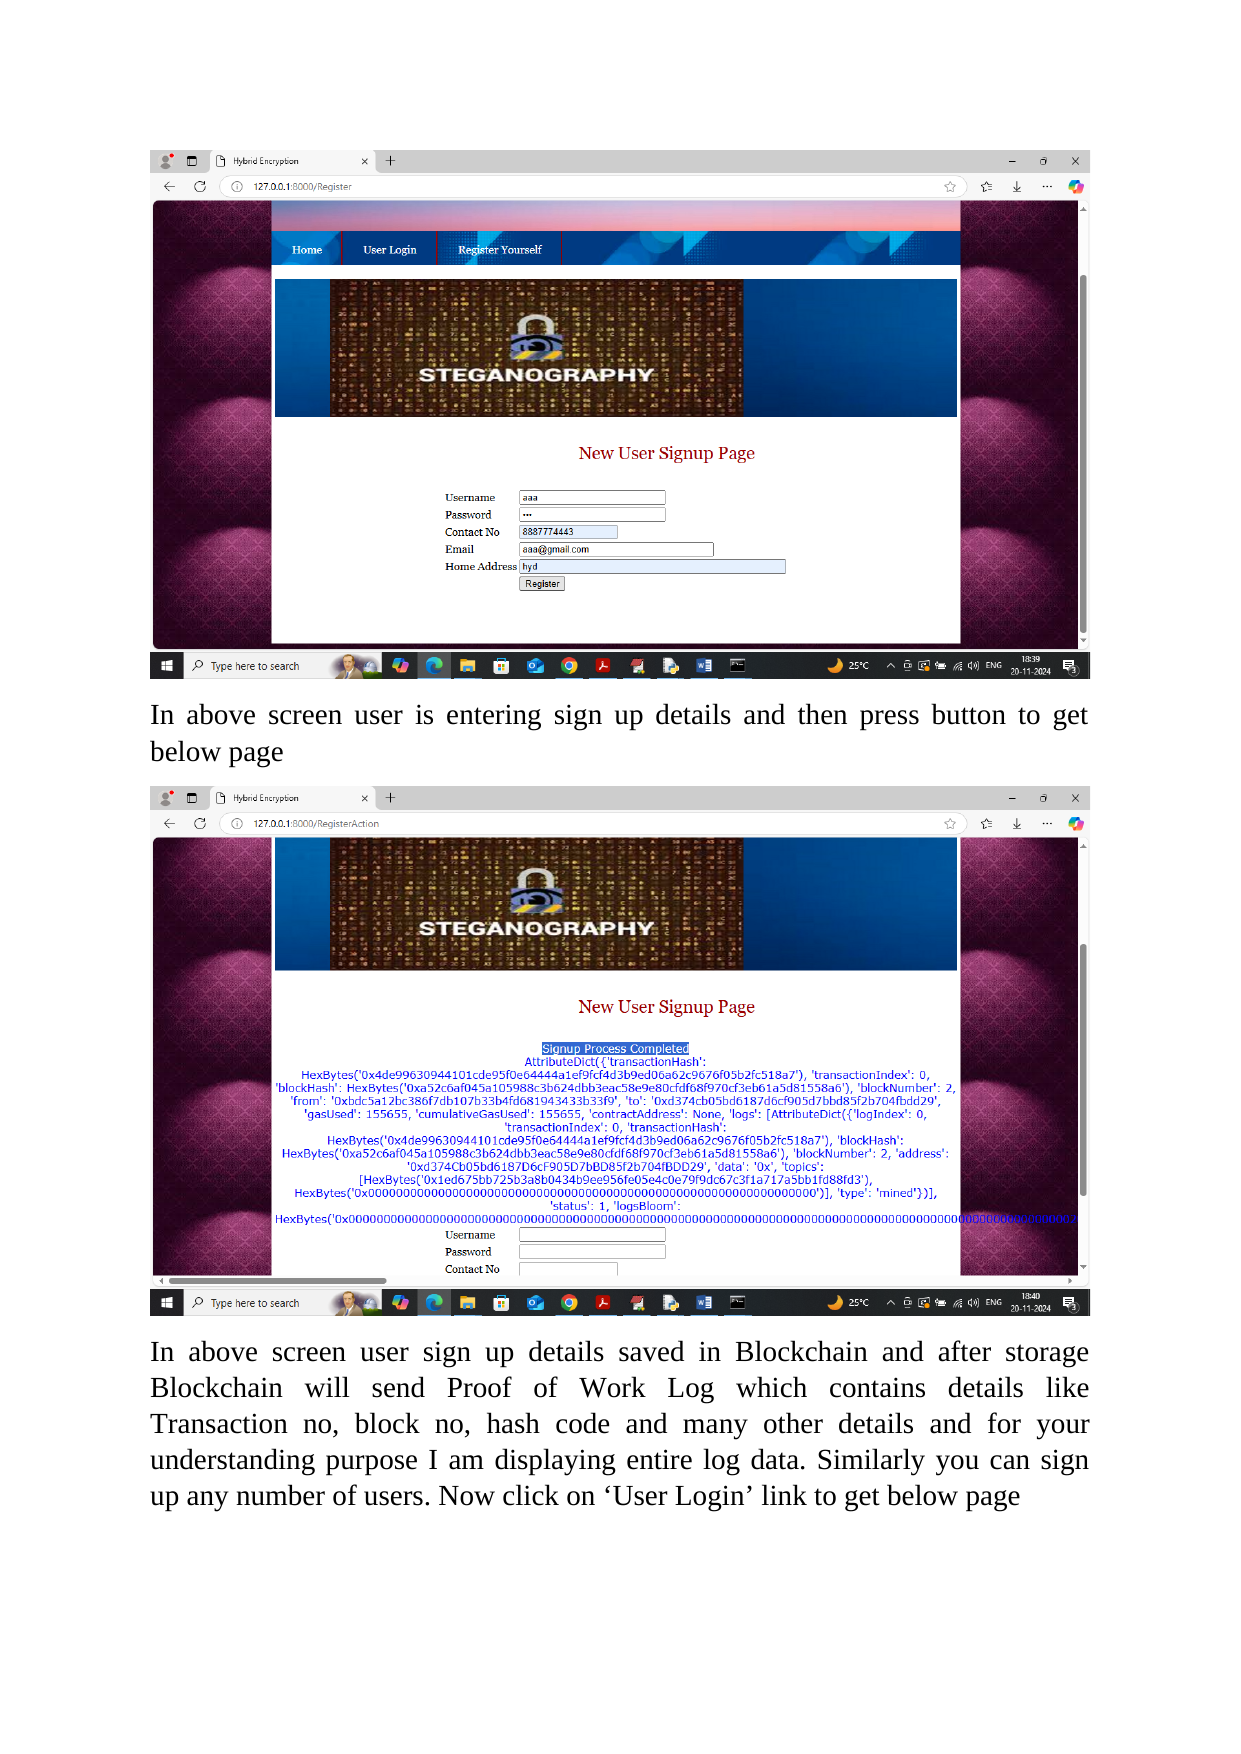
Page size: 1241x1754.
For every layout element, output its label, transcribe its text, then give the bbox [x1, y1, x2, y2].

picture [150, 786, 1091, 1316]
text In above screen user sign up details saved in Blockchain and after storage Blockchain will send Proof of Work Log which contains details like Transaction no, block no, hash code and many other details and for your understanding purpose I am displaying entire log data. Similarly you can sign up any number of users. Now click on ‘User Login’ link to get below page [150, 1334, 1090, 1512]
picture [150, 150, 1091, 679]
text In above screen user is entering sign up details and then press button to get below page [150, 697, 1090, 767]
